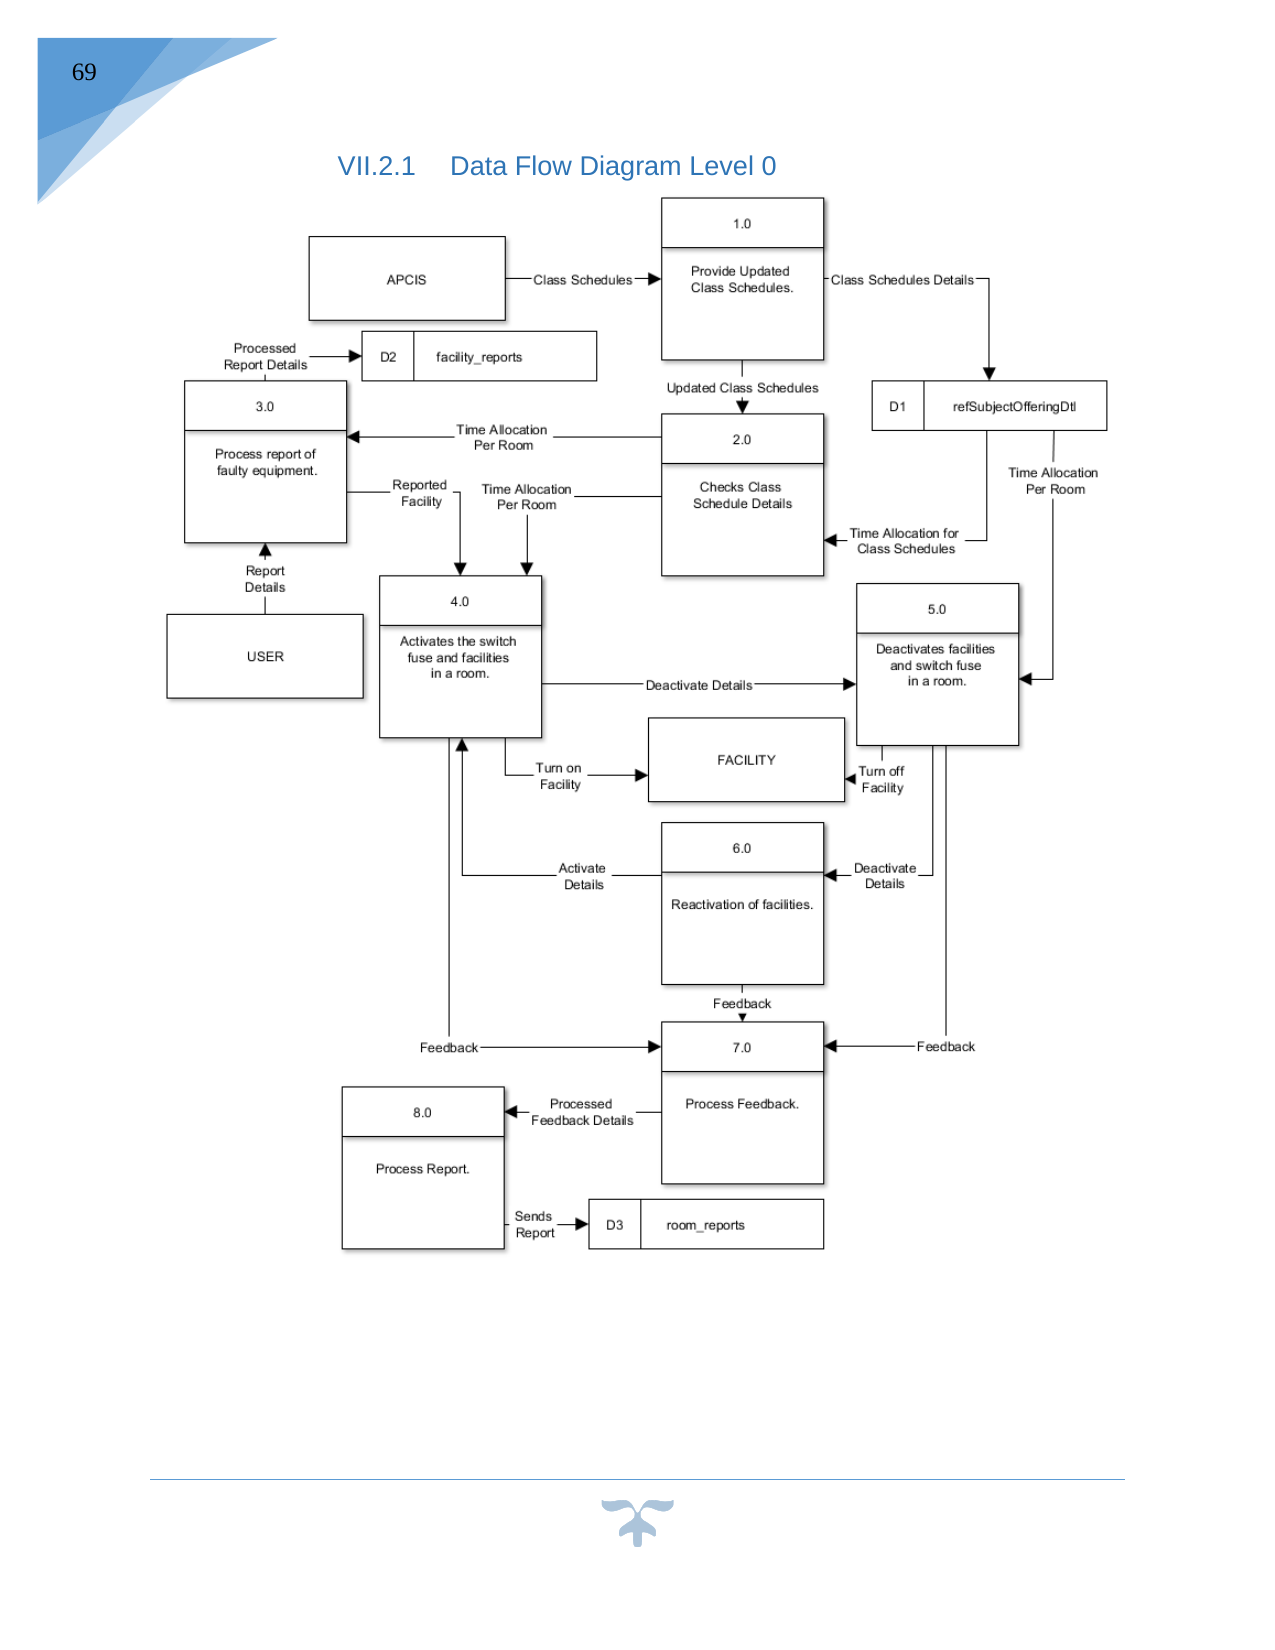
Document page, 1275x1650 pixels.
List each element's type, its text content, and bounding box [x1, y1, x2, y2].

subtitle Data Flow Diagram Level 0 [337, 150, 1125, 181]
picture [37, 37, 1124, 1266]
